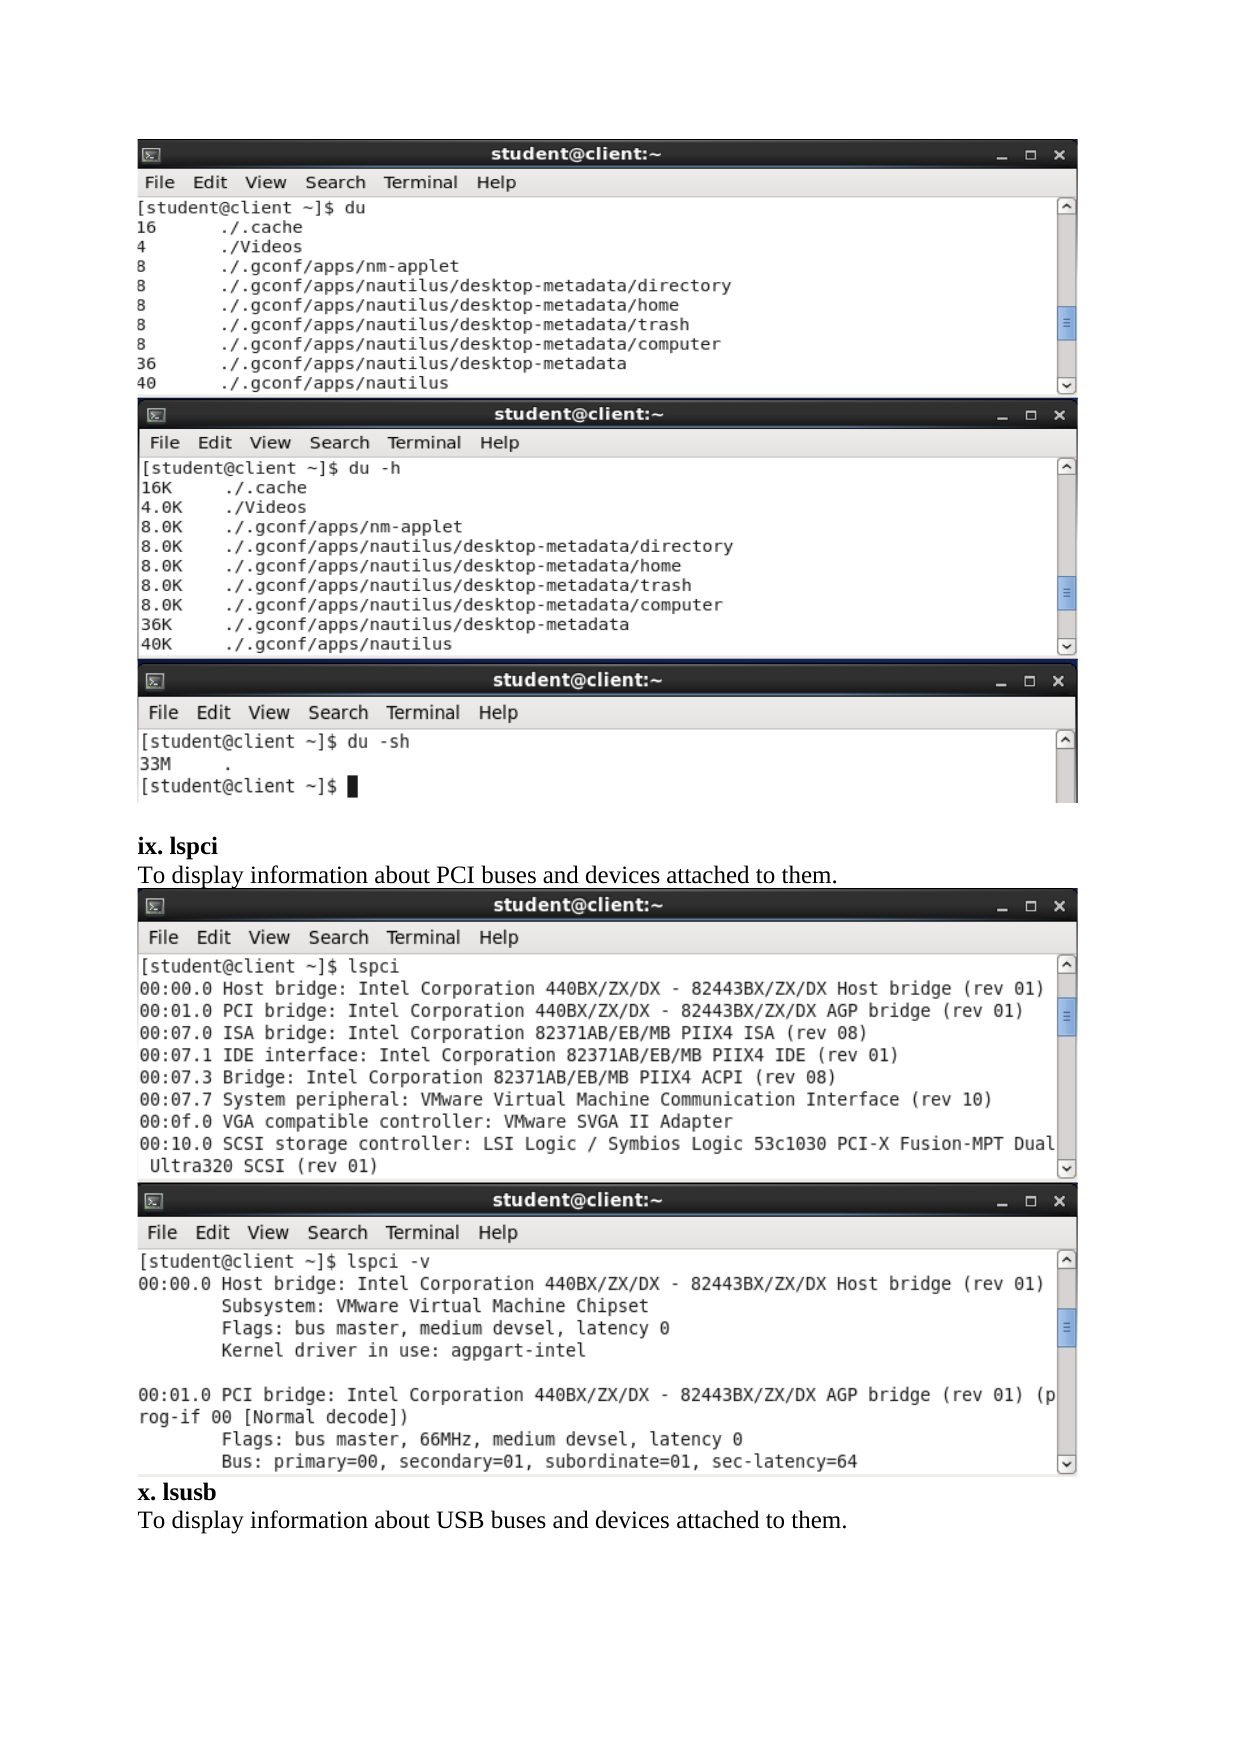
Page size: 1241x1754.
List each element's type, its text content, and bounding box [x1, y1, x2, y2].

text ix. lspci [137, 831, 1240, 860]
text To display information about USB buses and devices attached to them. [137, 1506, 1240, 1534]
text x. lsusb [137, 1477, 1240, 1506]
picture [137, 139, 1078, 803]
text To display information about PCI buses and devices attached to them. [137, 860, 1240, 888]
picture [137, 888, 1078, 1477]
